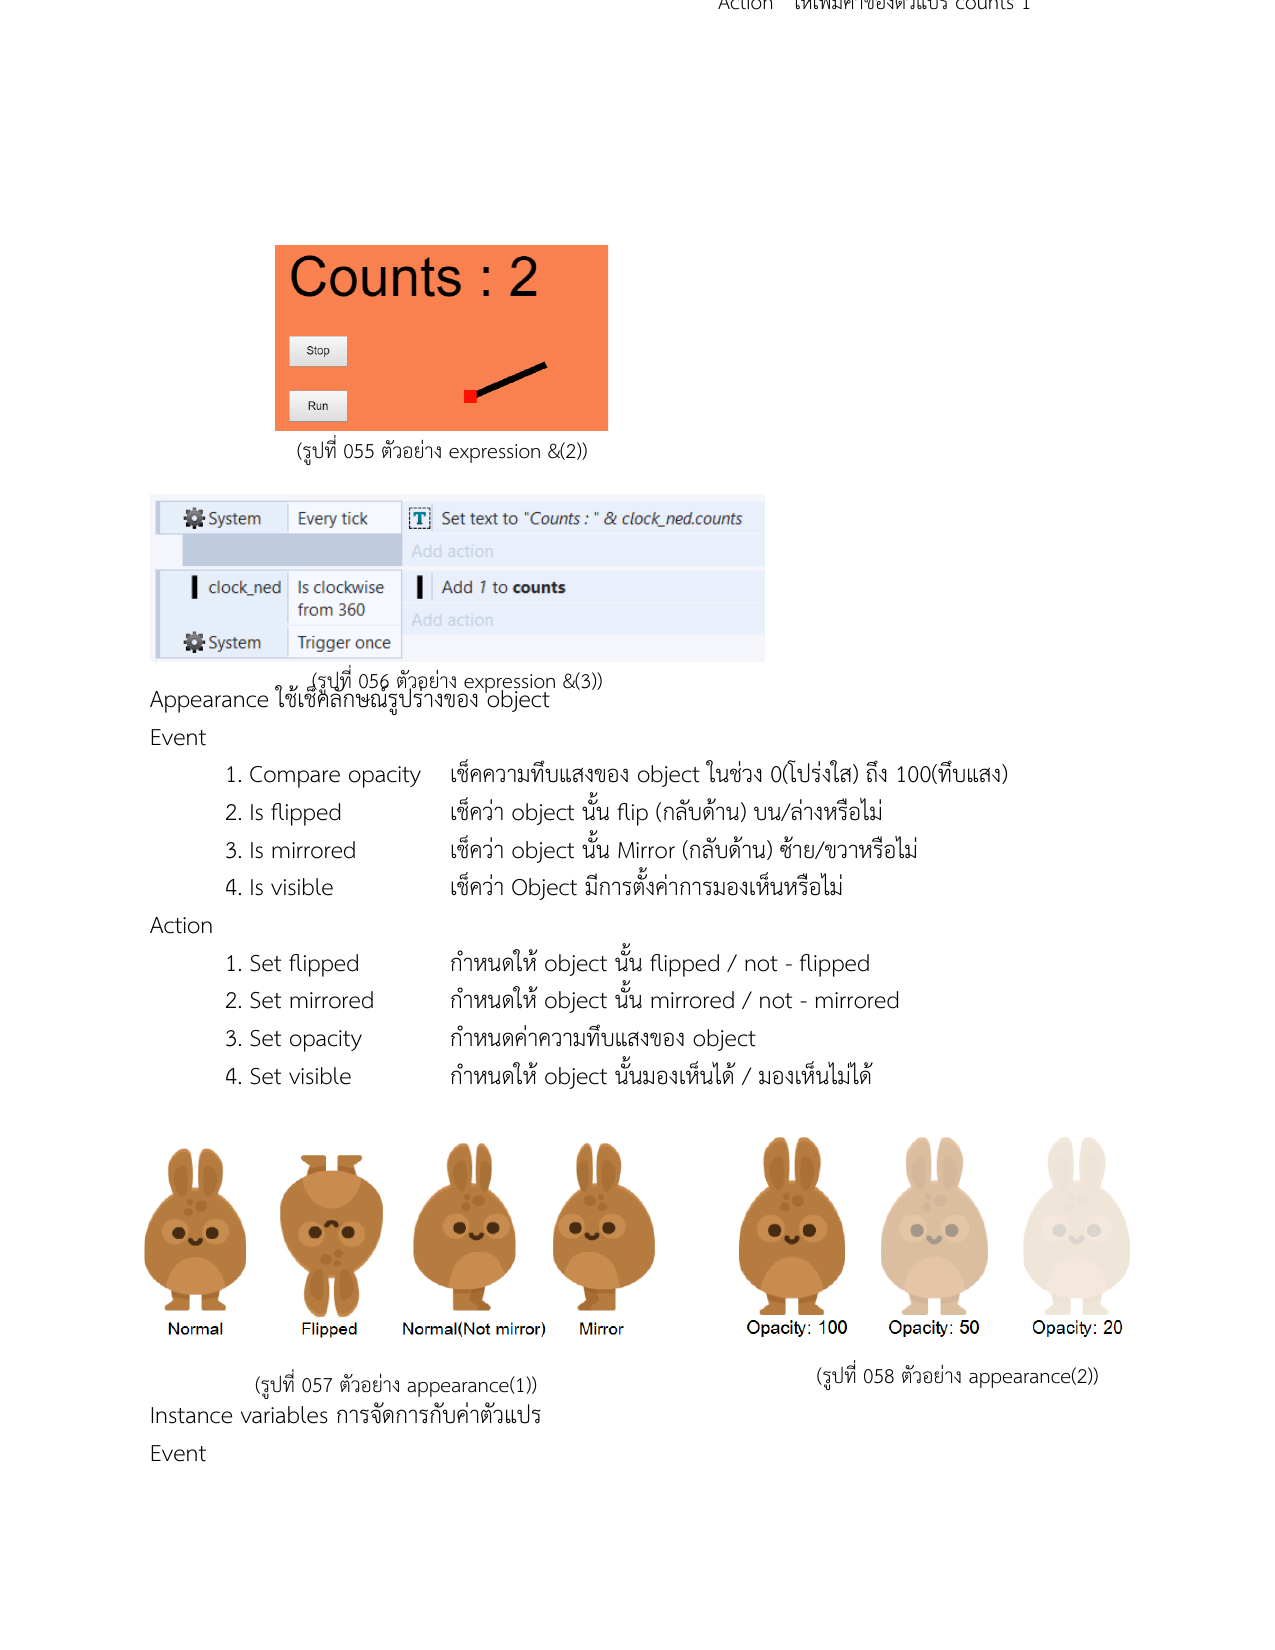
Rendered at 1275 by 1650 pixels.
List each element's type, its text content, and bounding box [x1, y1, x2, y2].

text 1. Set flipped กำหนดให้ object นั้น flipped / not - flipped [150, 942, 1125, 979]
text Appearance ใช้เช็คลักษณ์รูปร่างของ object [150, 678, 1125, 716]
text 4. Is visible เช็คว่า Object มีการตั้งค่าการมองเห็นหรือไม่ [150, 866, 1125, 904]
text Instance variables การจัดการกับค่าตัวแปร [150, 1394, 1125, 1432]
text 3. Set opacity กำหนดค่าความทึบแสงของ object [150, 1017, 1125, 1055]
picture [150, 494, 765, 662]
text 4. Set visible กำหนดให้ object นั้นมองเห็นได้ / มองเห็นไม่ได้ [150, 1055, 1125, 1093]
text Action [150, 904, 1125, 942]
text 1. Compare opacity เช็คความทึบแสงของ object ในช่วง 0(โปร่งใส) ถึง 100(ทึบแสง) [150, 753, 1125, 791]
picture [716, 1123, 1155, 1344]
text Event [150, 716, 1125, 753]
text 2. Set mirrored กำหนดให้ object นั้น mirrored / not - mirrored [150, 979, 1125, 1017]
picture [118, 1137, 677, 1344]
text 2. Is flipped เช็คว่า object นั้น flip (กลับด้าน) บน/ล่างหรือไม่ [150, 791, 1125, 829]
text 3. Is mirrored เช็คว่า object นั้น Mirror (กลับด้าน) ซ้าย/ขวาหรือไม่ [150, 829, 1125, 866]
picture [275, 245, 609, 431]
text Event [150, 1432, 1125, 1470]
